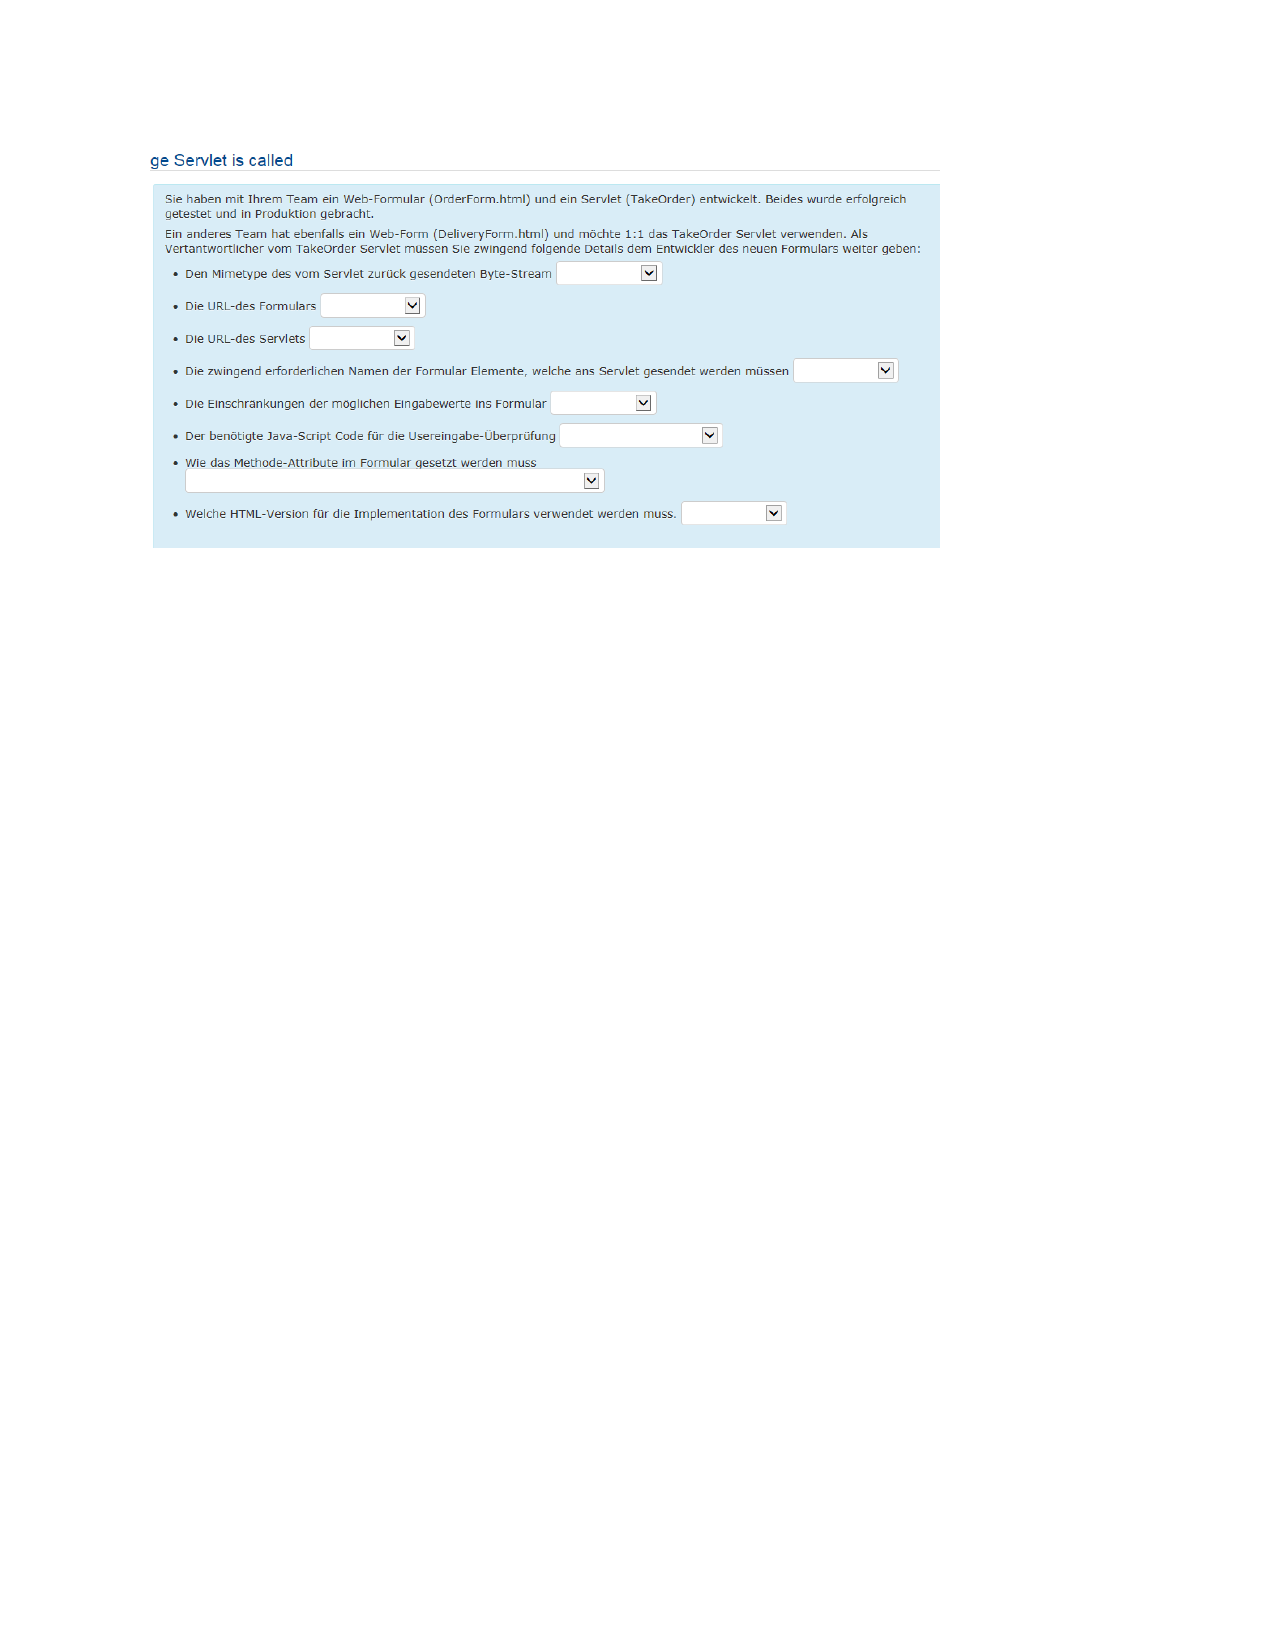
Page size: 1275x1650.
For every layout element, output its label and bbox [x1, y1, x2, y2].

picture [150, 150, 940, 548]
